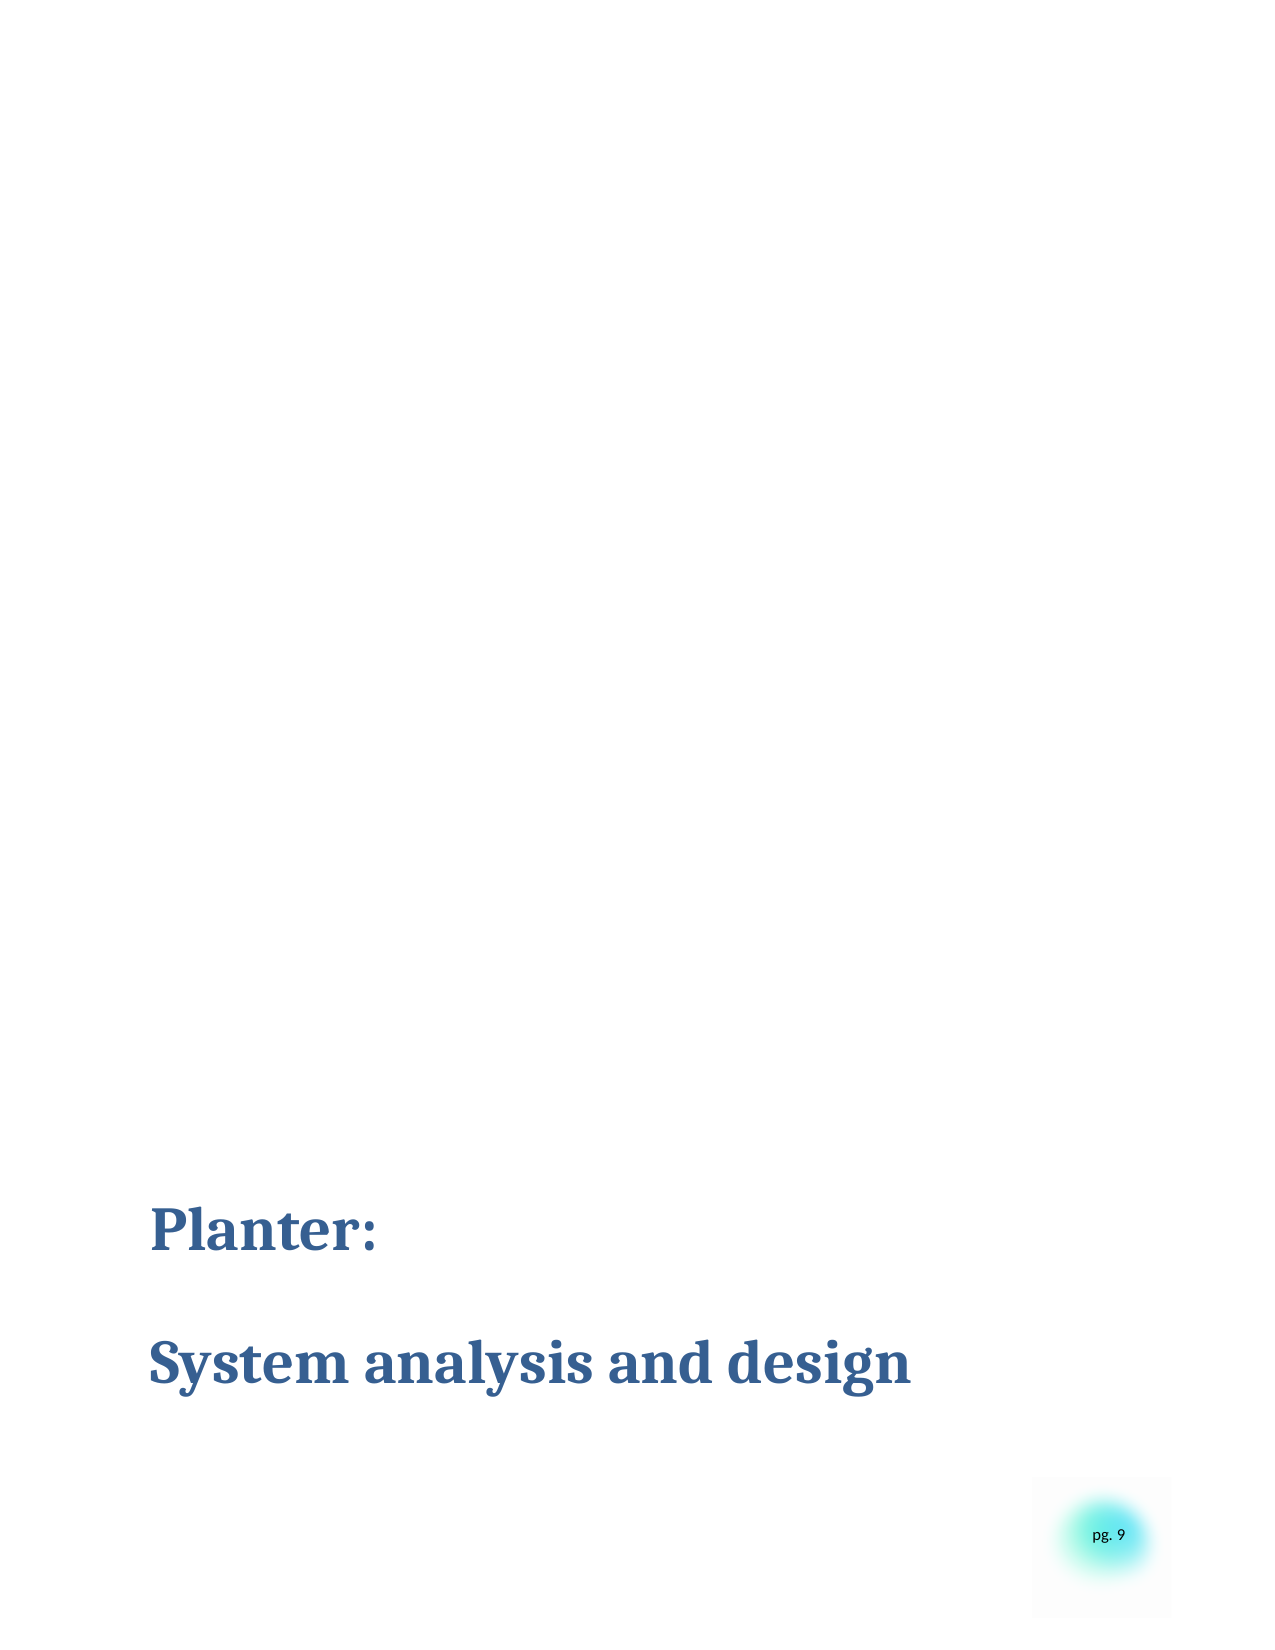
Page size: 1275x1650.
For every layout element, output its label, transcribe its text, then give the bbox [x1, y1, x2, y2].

subtitle System analysis and design [150, 1327, 1125, 1399]
picture [1032, 1477, 1172, 1618]
subtitle Planter: [150, 1194, 1125, 1266]
